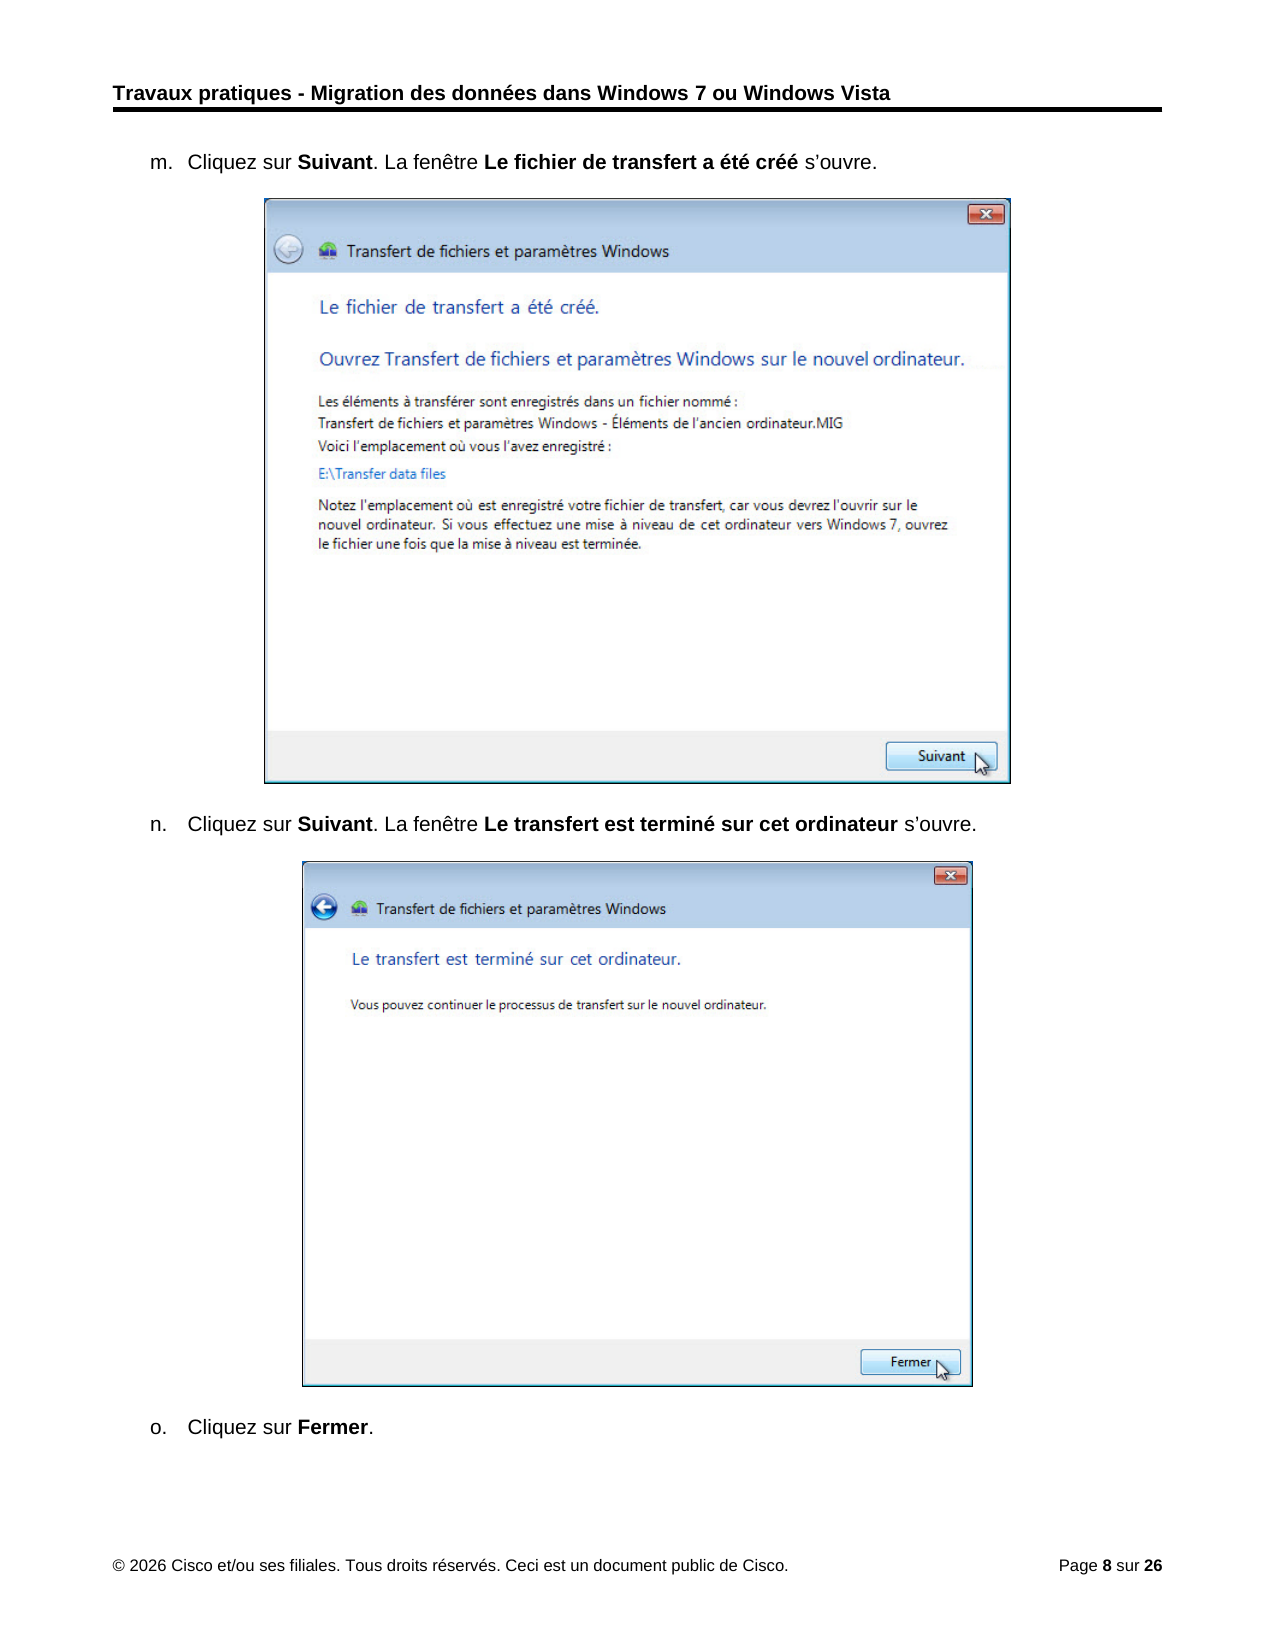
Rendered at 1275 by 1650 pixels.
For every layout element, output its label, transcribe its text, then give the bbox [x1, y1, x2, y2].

picture [264, 198, 1011, 784]
text Cliquez sur Fermer. [150, 1415, 1162, 1439]
picture [302, 861, 973, 1387]
text Cliquez sur Suivant. La fenêtre Le transfert est terminé sur cet ordinateur s’ouvre. [150, 812, 1162, 836]
text Cliquez sur Suivant. La fenêtre Le fichier de transfert a été créé s’ouvre. [150, 150, 1162, 174]
